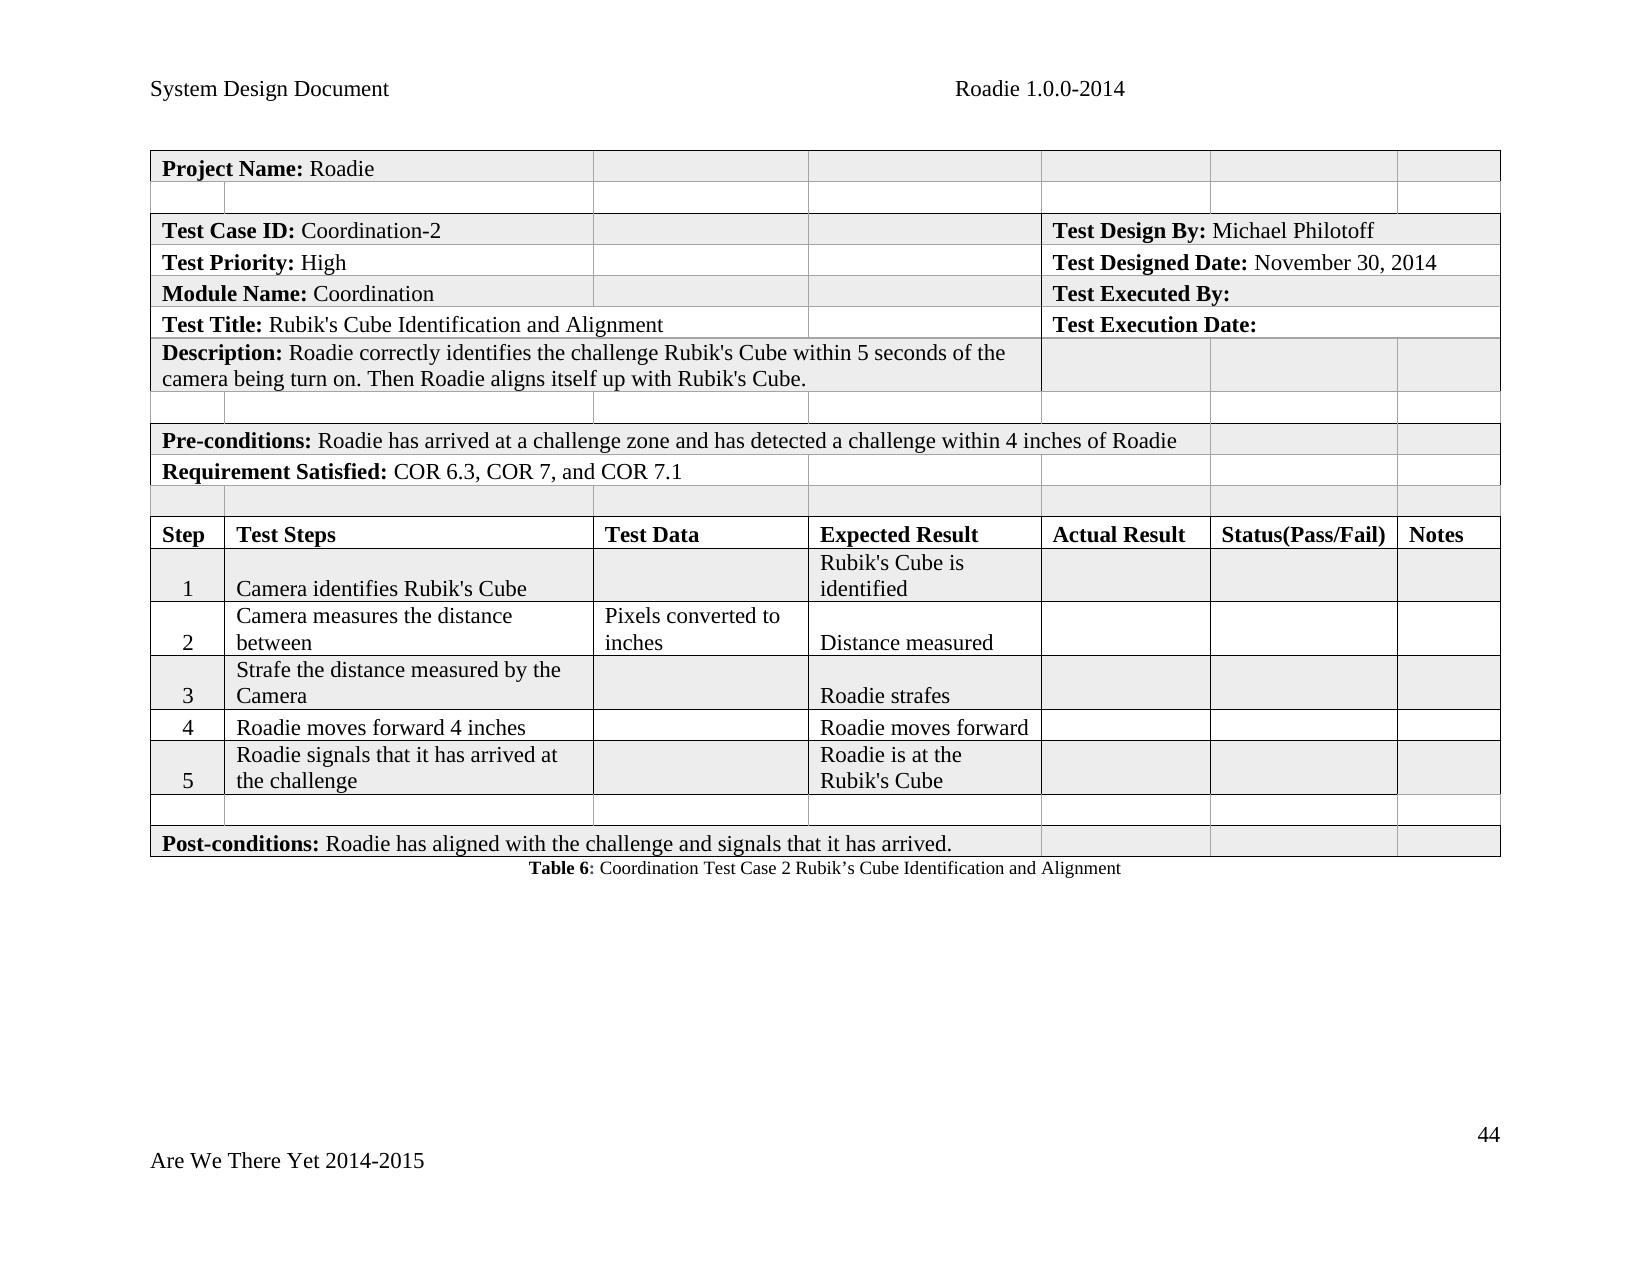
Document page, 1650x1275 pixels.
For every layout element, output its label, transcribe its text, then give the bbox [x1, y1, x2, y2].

table_cell [1398, 486, 1500, 516]
table_cell [1211, 741, 1397, 794]
table_cell [151, 486, 224, 516]
table_cell [1211, 602, 1397, 655]
table_cell [1398, 424, 1500, 454]
table_cell [594, 549, 808, 601]
table_header [1211, 151, 1397, 181]
table_cell [151, 182, 224, 212]
table_cell [1042, 656, 1210, 709]
table_cell Test Data [594, 517, 808, 547]
table_cell [1211, 826, 1397, 856]
table_cell [1211, 455, 1397, 485]
table_cell [594, 710, 808, 740]
table_cell [1042, 710, 1210, 740]
table_cell Rubik's Cube is identified [809, 549, 1041, 601]
table_cell Camera measures the distance between [225, 602, 593, 655]
table_cell Notes [1398, 517, 1500, 547]
table_cell [225, 486, 593, 516]
table_cell [594, 392, 808, 422]
text Table 6: Coordination Test Case 2 Rubik’s Cube Identification and Alignment [150, 857, 1500, 879]
table_cell Post-conditions: Roadie has aligned with the challenge and signals that it has arrived. [151, 826, 1041, 856]
table_cell [225, 392, 593, 422]
table_header Project Name: Roadie [151, 151, 593, 181]
table_cell Step [151, 517, 224, 547]
table_cell [1211, 656, 1397, 709]
table_cell [1042, 339, 1210, 391]
table_cell Pixels converted to inches [594, 602, 808, 655]
table_cell [809, 276, 1041, 306]
table_cell [594, 795, 808, 825]
table_cell [594, 214, 808, 244]
table_cell [594, 245, 808, 275]
table_cell [1211, 424, 1397, 454]
table_cell Test Designed Date: November 30, 2014 [1042, 245, 1500, 275]
table_cell [1042, 486, 1210, 516]
table_cell [1211, 486, 1397, 516]
table_cell Test Priority: High [151, 245, 593, 275]
table_cell Distance measured [809, 602, 1041, 655]
table_cell [1398, 795, 1500, 825]
table_cell [1398, 826, 1500, 856]
table_cell Strafe the distance measured by the Camera [225, 656, 593, 709]
table_cell Expected Result [809, 517, 1041, 547]
table_cell [1398, 602, 1500, 655]
table_cell [1042, 602, 1210, 655]
table_cell [1398, 455, 1500, 485]
table_cell [1211, 795, 1397, 825]
table_cell [1042, 455, 1210, 485]
table_cell [151, 392, 224, 422]
table_cell Roadie moves forward 4 inches [225, 710, 593, 740]
table_cell [1042, 549, 1210, 601]
table_cell [1398, 549, 1500, 601]
table_cell [809, 455, 1041, 485]
table_cell Test Title: Rubik's Cube Identification and Alignment [151, 307, 808, 337]
table_cell [1211, 182, 1397, 212]
table_cell Roadie moves forward [809, 710, 1041, 740]
table_cell [594, 486, 808, 516]
table_cell [809, 795, 1041, 825]
table_cell [1398, 182, 1500, 212]
table_cell [594, 182, 808, 212]
table_cell [1398, 339, 1500, 391]
table_cell Status(Pass/Fail) [1211, 517, 1397, 547]
table_header [1398, 151, 1500, 181]
table_cell Module Name: Coordination [151, 276, 593, 306]
table_cell Test Design By: Michael Philotoff [1042, 214, 1500, 244]
table_cell [151, 795, 224, 825]
table_cell [809, 214, 1041, 244]
table_cell [594, 276, 808, 306]
table_cell [809, 486, 1041, 516]
table_cell [809, 245, 1041, 275]
table_cell Description: Roadie correctly identifies the challenge Rubik's Cube within 5 seconds of the camera being turn on. Then Roadie aligns itself up with Rubik's Cube. [151, 339, 1041, 391]
table_cell Requirement Satisfied: COR 6.3, COR 7, and COR 7.1 [151, 455, 808, 485]
table_cell [1398, 741, 1500, 794]
table_cell 4 [151, 710, 224, 740]
table_cell [1211, 339, 1397, 391]
table_cell Camera identifies Rubik's Cube [225, 549, 593, 601]
table_cell [1398, 392, 1500, 422]
table_cell [594, 656, 808, 709]
table_header [594, 151, 808, 181]
table_cell [1042, 826, 1210, 856]
table_cell 1 [151, 549, 224, 601]
table_cell 3 [151, 656, 224, 709]
table_cell Roadie is at the Rubik's Cube [809, 741, 1041, 794]
table_cell [1398, 656, 1500, 709]
table_cell [225, 795, 593, 825]
table_cell [1211, 392, 1397, 422]
table_cell Roadie signals that it has arrived at the challenge [225, 741, 593, 794]
table_cell Test Steps [225, 517, 593, 547]
table_cell [1042, 795, 1210, 825]
table_cell Pre-conditions: Roadie has arrived at a challenge zone and has detected a challenge within 4 inches of Roadie [151, 424, 1210, 454]
table_cell [809, 307, 1041, 337]
table_cell Roadie strafes [809, 656, 1041, 709]
table_cell [809, 392, 1041, 422]
table_cell 2 [151, 602, 224, 655]
table_header [809, 151, 1041, 181]
table_cell [1211, 549, 1397, 601]
table_cell [1042, 182, 1210, 212]
table_cell [1042, 392, 1210, 422]
table_cell 5 [151, 741, 224, 794]
table_cell Test Executed By: [1042, 276, 1500, 306]
table_cell Test Case ID: Coordination-2 [151, 214, 593, 244]
table_cell [225, 182, 593, 212]
table_cell [1211, 710, 1397, 740]
table_cell Actual Result [1042, 517, 1210, 547]
table_cell [1398, 710, 1500, 740]
table_cell [1042, 741, 1210, 794]
table_header [1042, 151, 1210, 181]
table_cell Test Execution Date: [1042, 307, 1500, 337]
table_cell [809, 182, 1041, 212]
table_cell [594, 741, 808, 794]
